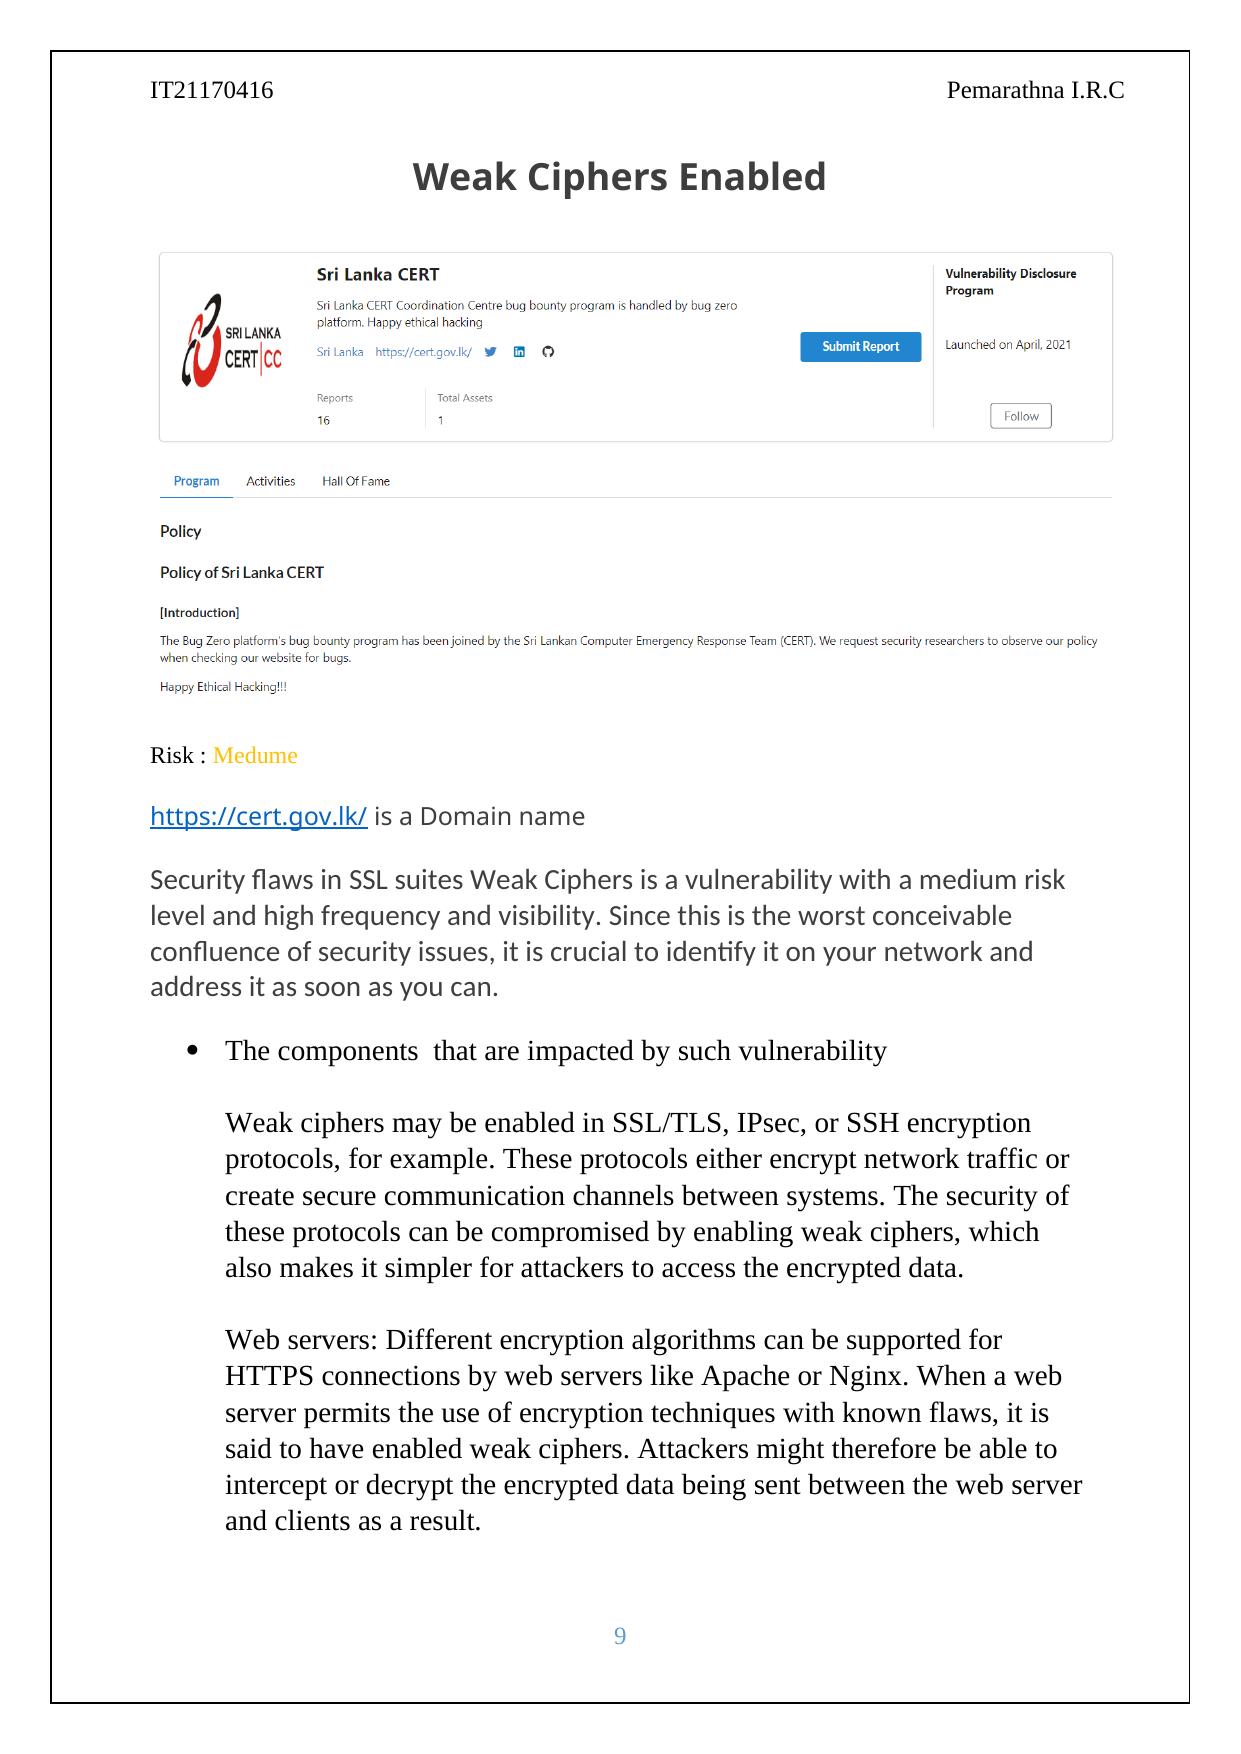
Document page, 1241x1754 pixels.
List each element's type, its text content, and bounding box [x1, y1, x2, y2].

text Weak Ciphers Enabled [150, 150, 1090, 201]
text https://cert.gov.lk/ is a Domain name [150, 798, 1090, 832]
text Security flaws in SSL suites Weak Ciphers is a vulnerability with a medium risk level and high frequency and visibility. Since this is the worst conceivable confluence of security issues, it is crucial to identify it on your network and address it as soon as you can. [150, 861, 1090, 1004]
list Weak ciphers may be enabled in SSL/TLS, IPsec, or SSH encryption protocols, for example. These protocols either encrypt network traffic or create secure communication channels between systems. The security of these protocols can be compromised by enabling weak ciphers, which also makes it simpler for attackers to access the encrypted data. [225, 1106, 1090, 1284]
picture [150, 230, 1125, 713]
list The components that are impacted by such vulnerability [187, 1033, 1090, 1067]
text Risk : Medume [150, 741, 1090, 769]
list Web servers: Different encryption algorithms can be supported for HTTPS connections by web servers like Apache or Nginx. When a web server permits the use of encryption techniques with known flaws, it is said to have enabled weak ciphers. Attackers might therefore be able to intercept or decrypt the encrypted data being sent between the web server and clients as a result. [225, 1322, 1090, 1537]
